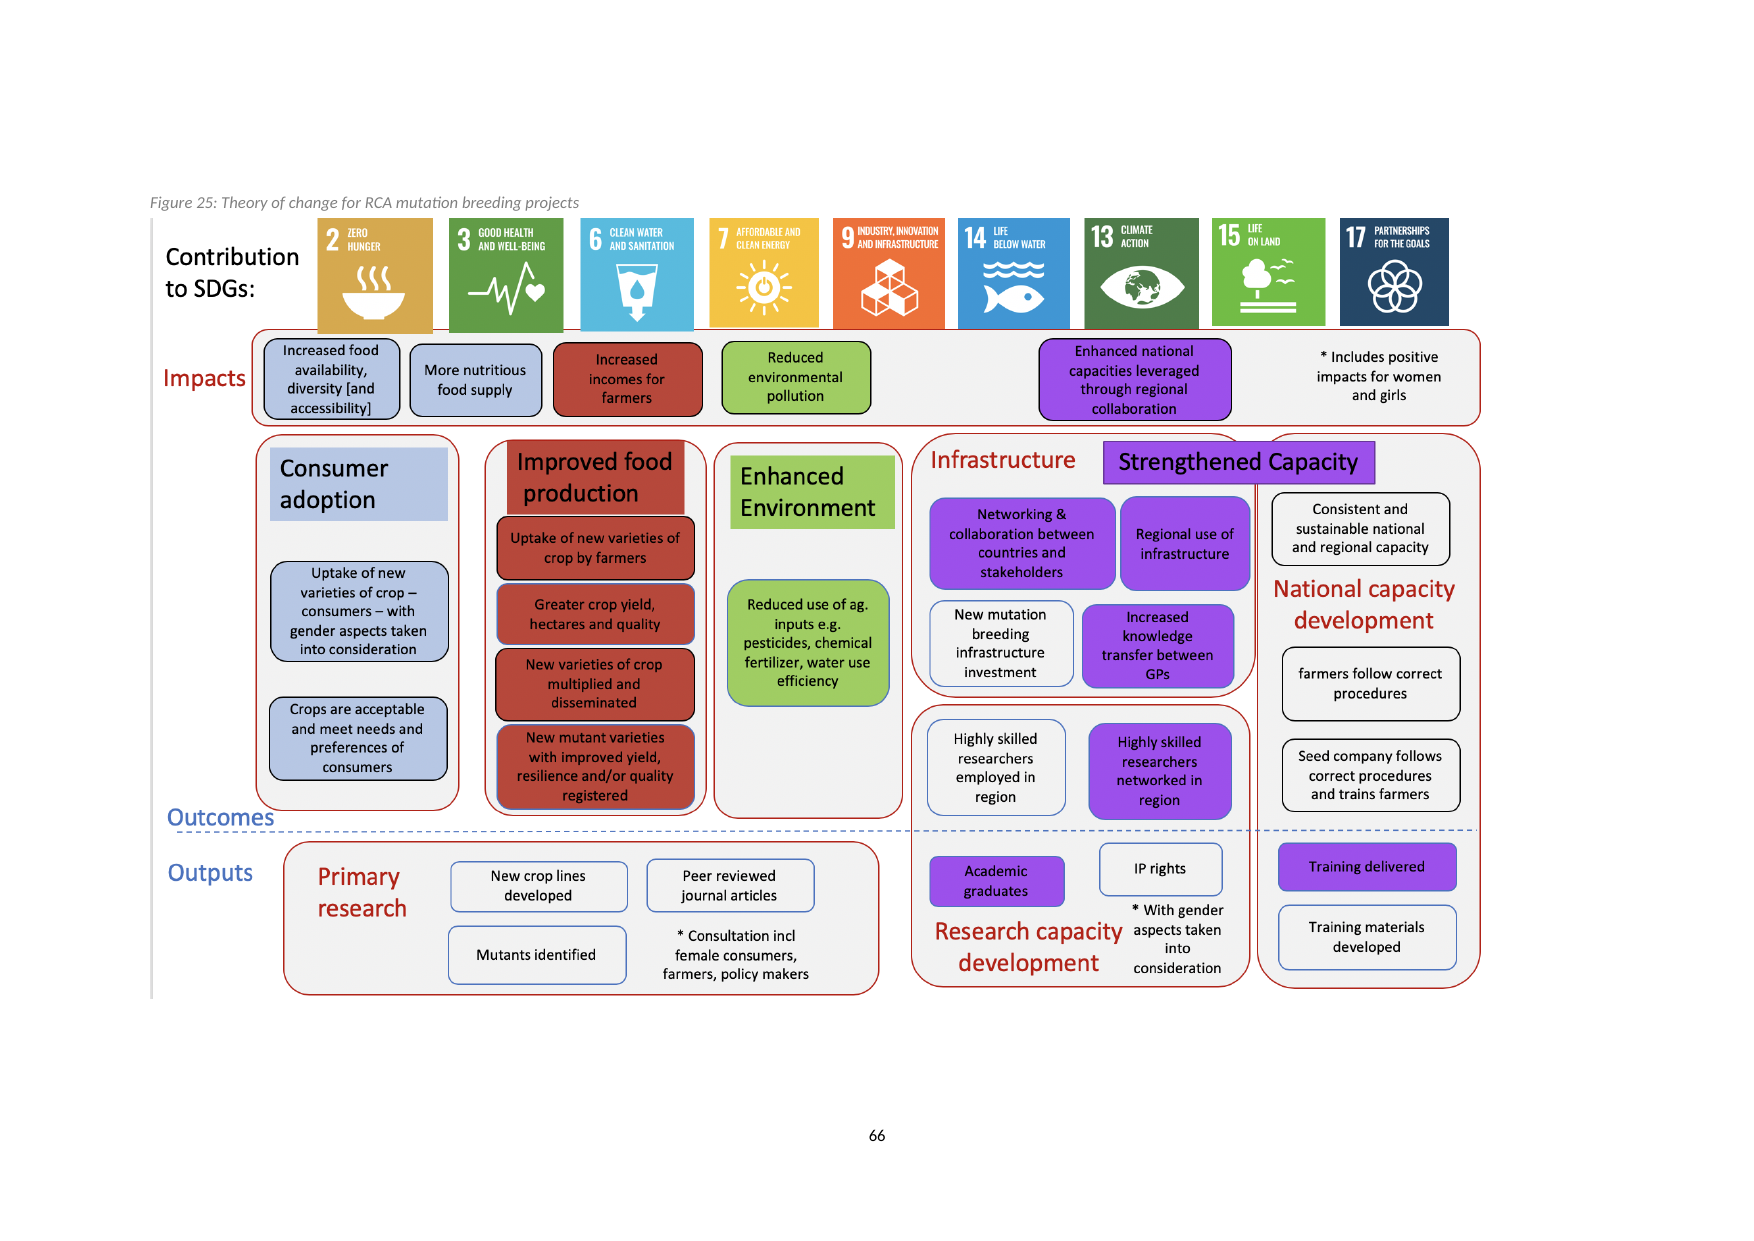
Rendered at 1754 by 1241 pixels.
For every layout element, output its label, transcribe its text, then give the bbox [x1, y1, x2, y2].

text Figure 25: Theory of change for RCA mutation breeding projects [150, 192, 1604, 212]
picture [150, 218, 1533, 999]
